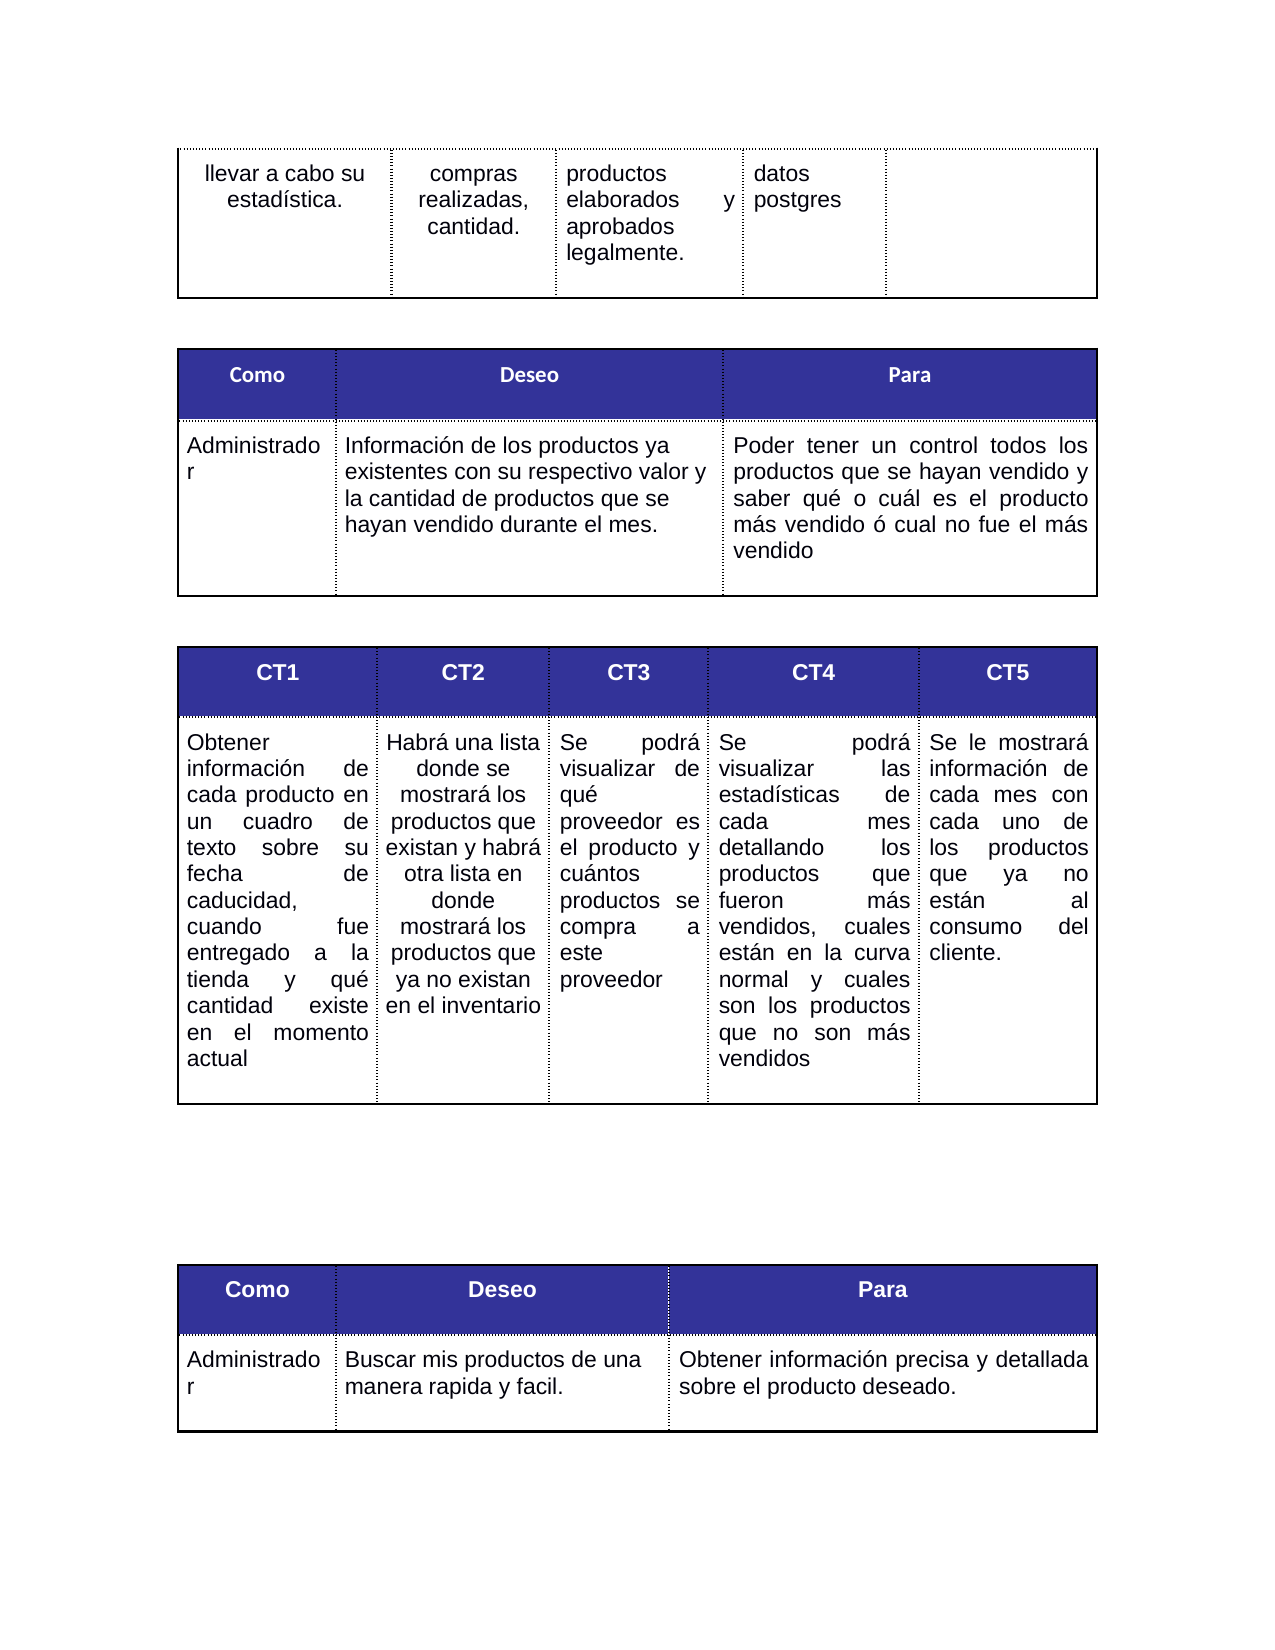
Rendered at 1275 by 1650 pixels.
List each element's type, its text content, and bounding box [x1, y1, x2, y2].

table_header CT3 [549, 648, 708, 716]
table_header Como [179, 350, 336, 419]
table_header Deseo [336, 1266, 668, 1334]
table_header CT2 [377, 648, 549, 716]
table_cell Se podrá visualizar de qué proveedor es el producto y cuántos productos se compra a este proveedor [549, 716, 708, 1102]
table_cell Administrador [179, 420, 336, 595]
table_cell Obtener información de cada producto en un cuadro de texto sobre su fecha de caducidad, cuando fue entregado a la tienda y qué cantidad existe en el momento actual [179, 716, 377, 1102]
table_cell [743, 148, 886, 297]
table_cell Poder tener un control todos los productos que se hayan vendido y saber qué o cuál es el producto más vendido ó cual no fue el más vendido [723, 420, 1096, 595]
table_cell Obtener información precisa y detallada sobre el producto deseado. [669, 1334, 1096, 1430]
table_cell Se podrá visualizar las estadísticas de cada mes detallando los productos que fueron más vendidos, cuales están en la curva normal y cuales son los productos que no son más vendidos [708, 716, 919, 1102]
table_cell Buscar mis productos de una manera rapida y facil. [336, 1334, 668, 1430]
table_cell Se le mostrará información de cada mes con cada uno de los productos que ya no están al consumo del cliente. [919, 716, 1096, 1102]
table_cell Administrador [179, 1334, 336, 1430]
table_header Para [669, 1266, 1096, 1334]
table_header Como [179, 1266, 336, 1334]
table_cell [179, 148, 391, 297]
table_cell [556, 148, 743, 297]
table_header Deseo [336, 350, 723, 419]
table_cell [886, 148, 1096, 297]
table_cell Habrá una lista donde se mostrará los productos que existan y habrá otra lista en donde mostrará los productos que ya no existan en el inventario [377, 716, 549, 1102]
table_header Para [723, 350, 1096, 419]
table_header CT5 [919, 648, 1096, 716]
table_header CT4 [708, 648, 919, 716]
table_header CT1 [179, 648, 377, 716]
table_cell Información de los productos ya existentes con su respectivo valor y la cantidad de productos que se hayan vendido durante el mes. [336, 420, 723, 595]
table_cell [391, 148, 556, 297]
